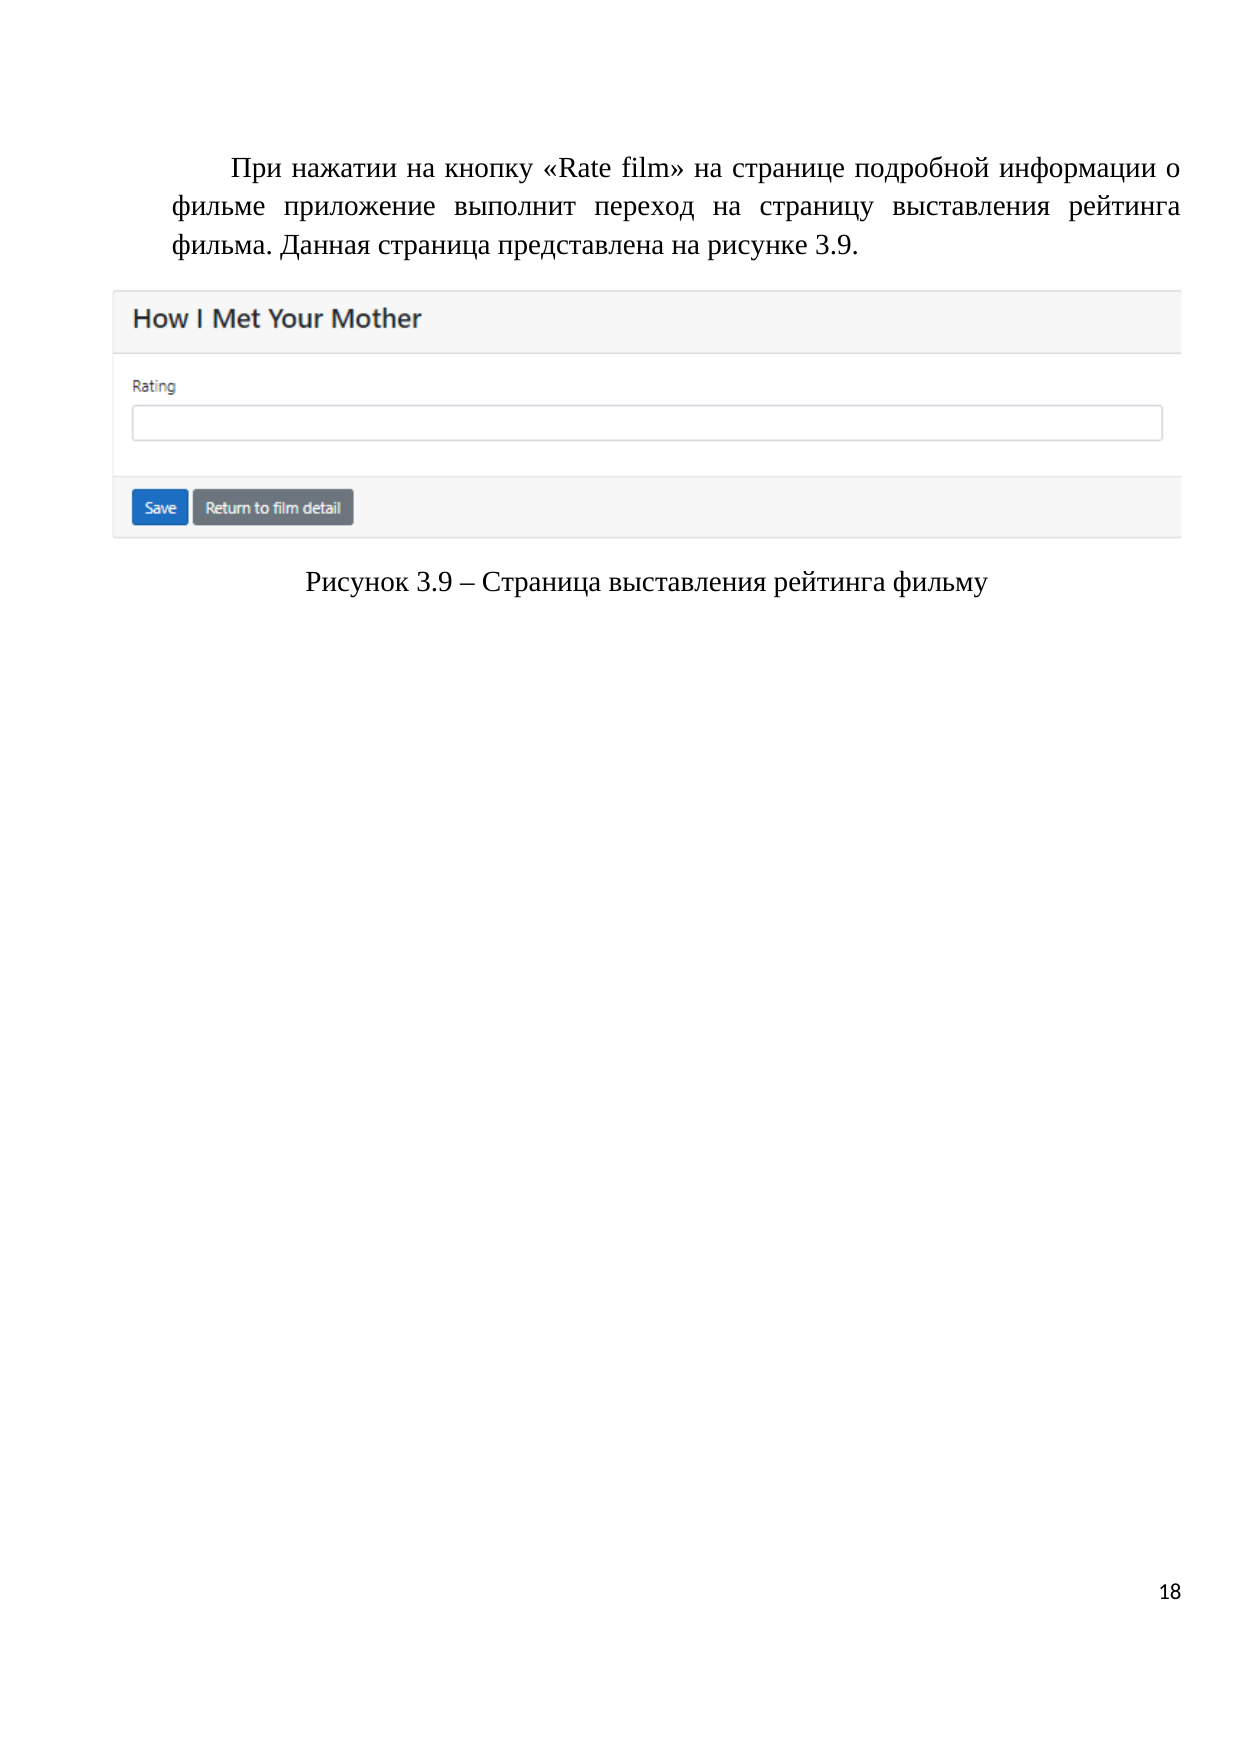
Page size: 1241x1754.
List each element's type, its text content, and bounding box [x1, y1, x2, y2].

picture [112, 286, 1182, 540]
text При нажатии на кнопку «Rate film» на странице подробной информации о фильме приложение выполнит переход на страницу выставления рейтинга фильма. Данная страница представлена на рисунке 3.9. [172, 150, 1181, 261]
text Рисунок 3.9 – Страница выставления рейтинга фильму [112, 564, 1181, 598]
